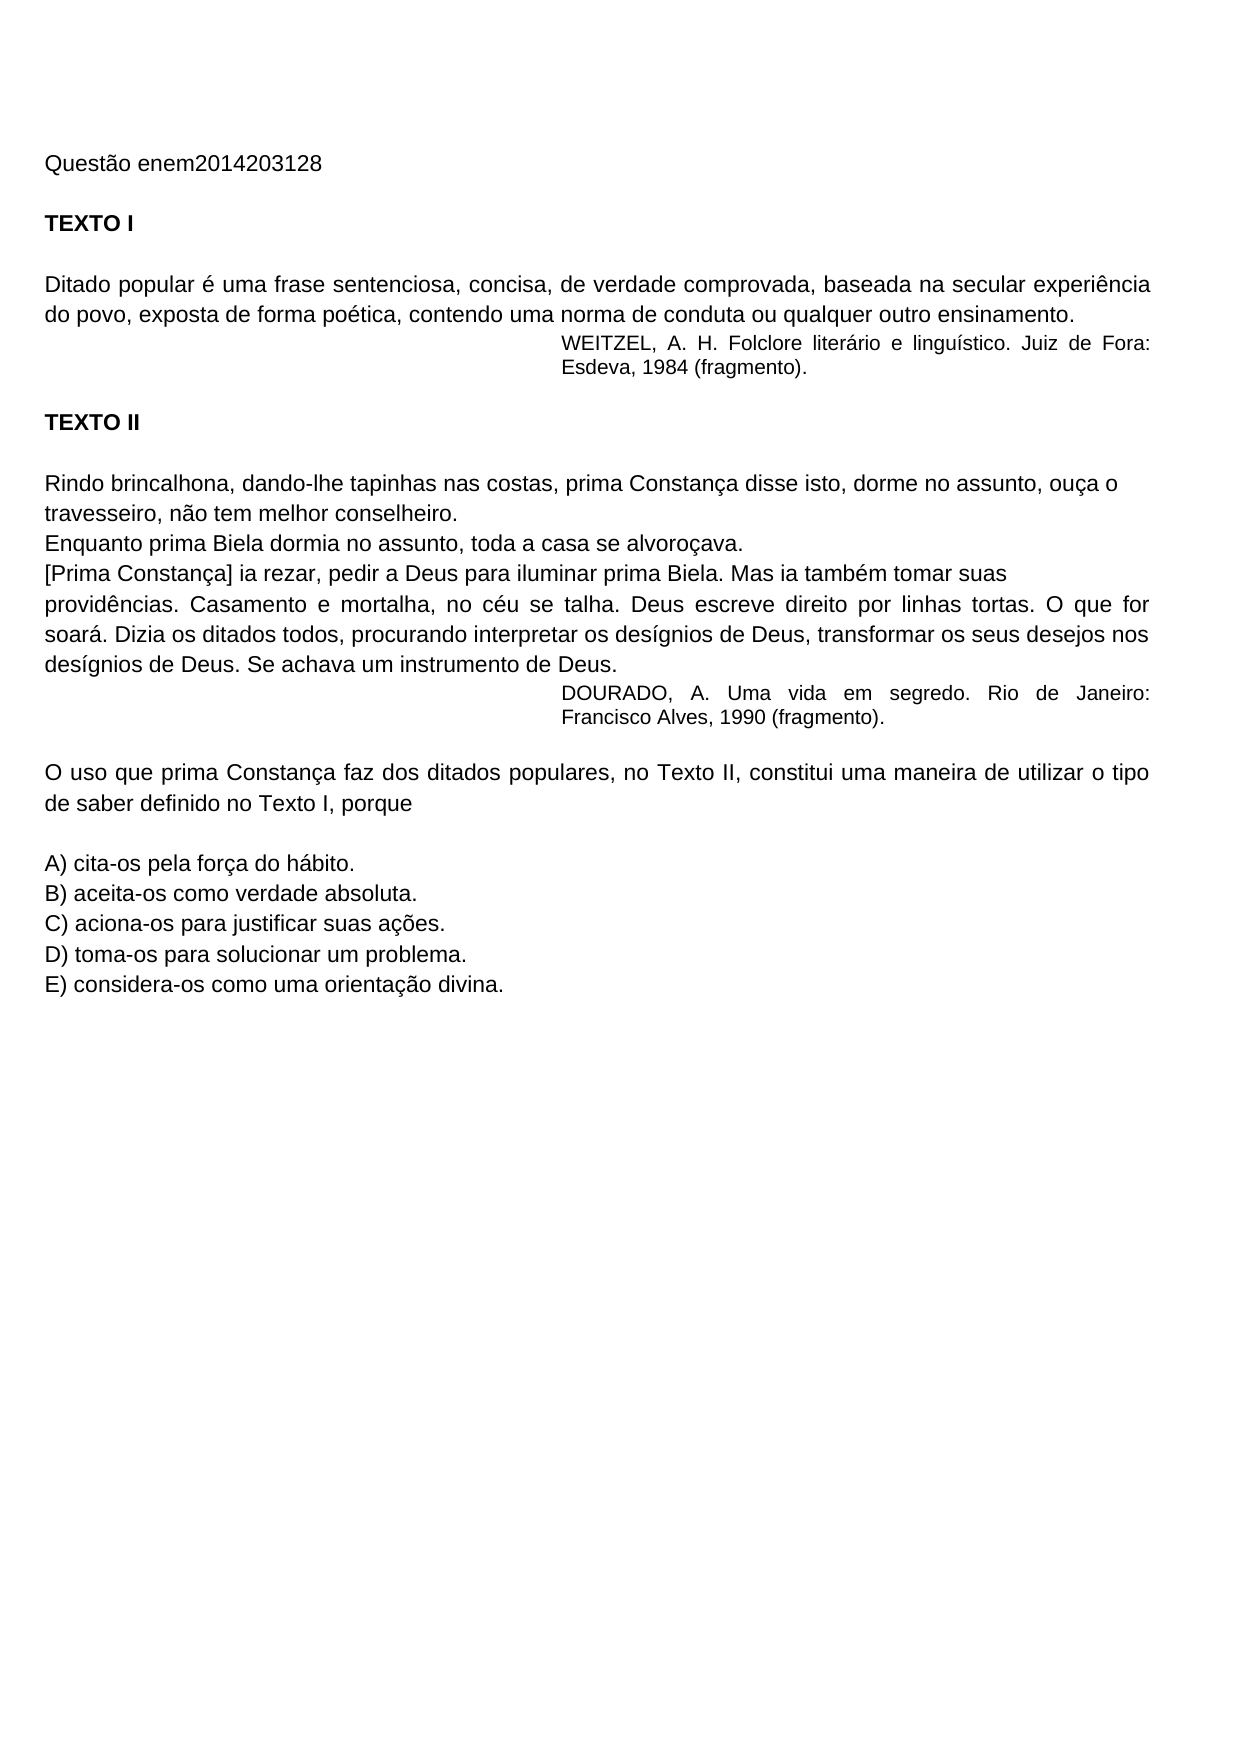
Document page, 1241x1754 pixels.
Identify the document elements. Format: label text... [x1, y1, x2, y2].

text travesseiro, não tem melhor conselheiro. [44, 500, 1151, 526]
text WEITZEL, A. H. Folclore literário e linguístico. Juiz de Fora: Esdeva, 1984 (fragmento). [561, 331, 1151, 379]
text B) aceita-os como verdade absoluta. [44, 880, 1151, 907]
text C) aciona-os para justificar suas ações. [44, 910, 1151, 937]
text E) considera-os como uma orientação divina. [44, 971, 1151, 997]
text [Prima Constança] ia rezar, pedir a Deus para iluminar prima Biela. Mas ia também tomar suas [44, 560, 1151, 587]
text providências. Casamento e mortalha, no céu se talha. Deus escreve direito por linhas tortas. O que for soará. Dizia os ditados todos, procurando interpretar os desígnios de Deus, transformar os seus desejos nos [44, 591, 1151, 647]
text Enquanto prima Biela dormia no assunto, toda a casa se alvoroçava. [44, 530, 1151, 557]
text desígnios de Deus. Se achava um instrumento de Deus. [44, 651, 1151, 677]
text TEXTO I [44, 210, 1151, 237]
text Rindo brincalhona, dando-lhe tapinhas nas costas, prima Constança disse isto, dorme no assunto, ouça o [44, 470, 1151, 496]
text D) toma-os para solucionar um problema. [44, 941, 1151, 967]
text TEXTO II [44, 409, 1151, 436]
text A) cita-os pela força do hábito. [44, 850, 1151, 876]
text Ditado popular é uma frase sentenciosa, concisa, de verdade comprovada, baseada na secular experiência do povo, exposta de forma poética, contendo uma norma de conduta ou qualquer outro ensinamento. [44, 271, 1151, 327]
text Questão enem2014203128 [44, 150, 1151, 176]
text O uso que prima Constança faz dos ditados populares, no Texto II, constitui uma maneira de utilizar o tipo de saber definido no Texto I, porque [44, 759, 1151, 816]
text DOURADO, A. Uma vida em segredo. Rio de Janeiro: Francisco Alves, 1990 (fragmento). [561, 681, 1151, 729]
